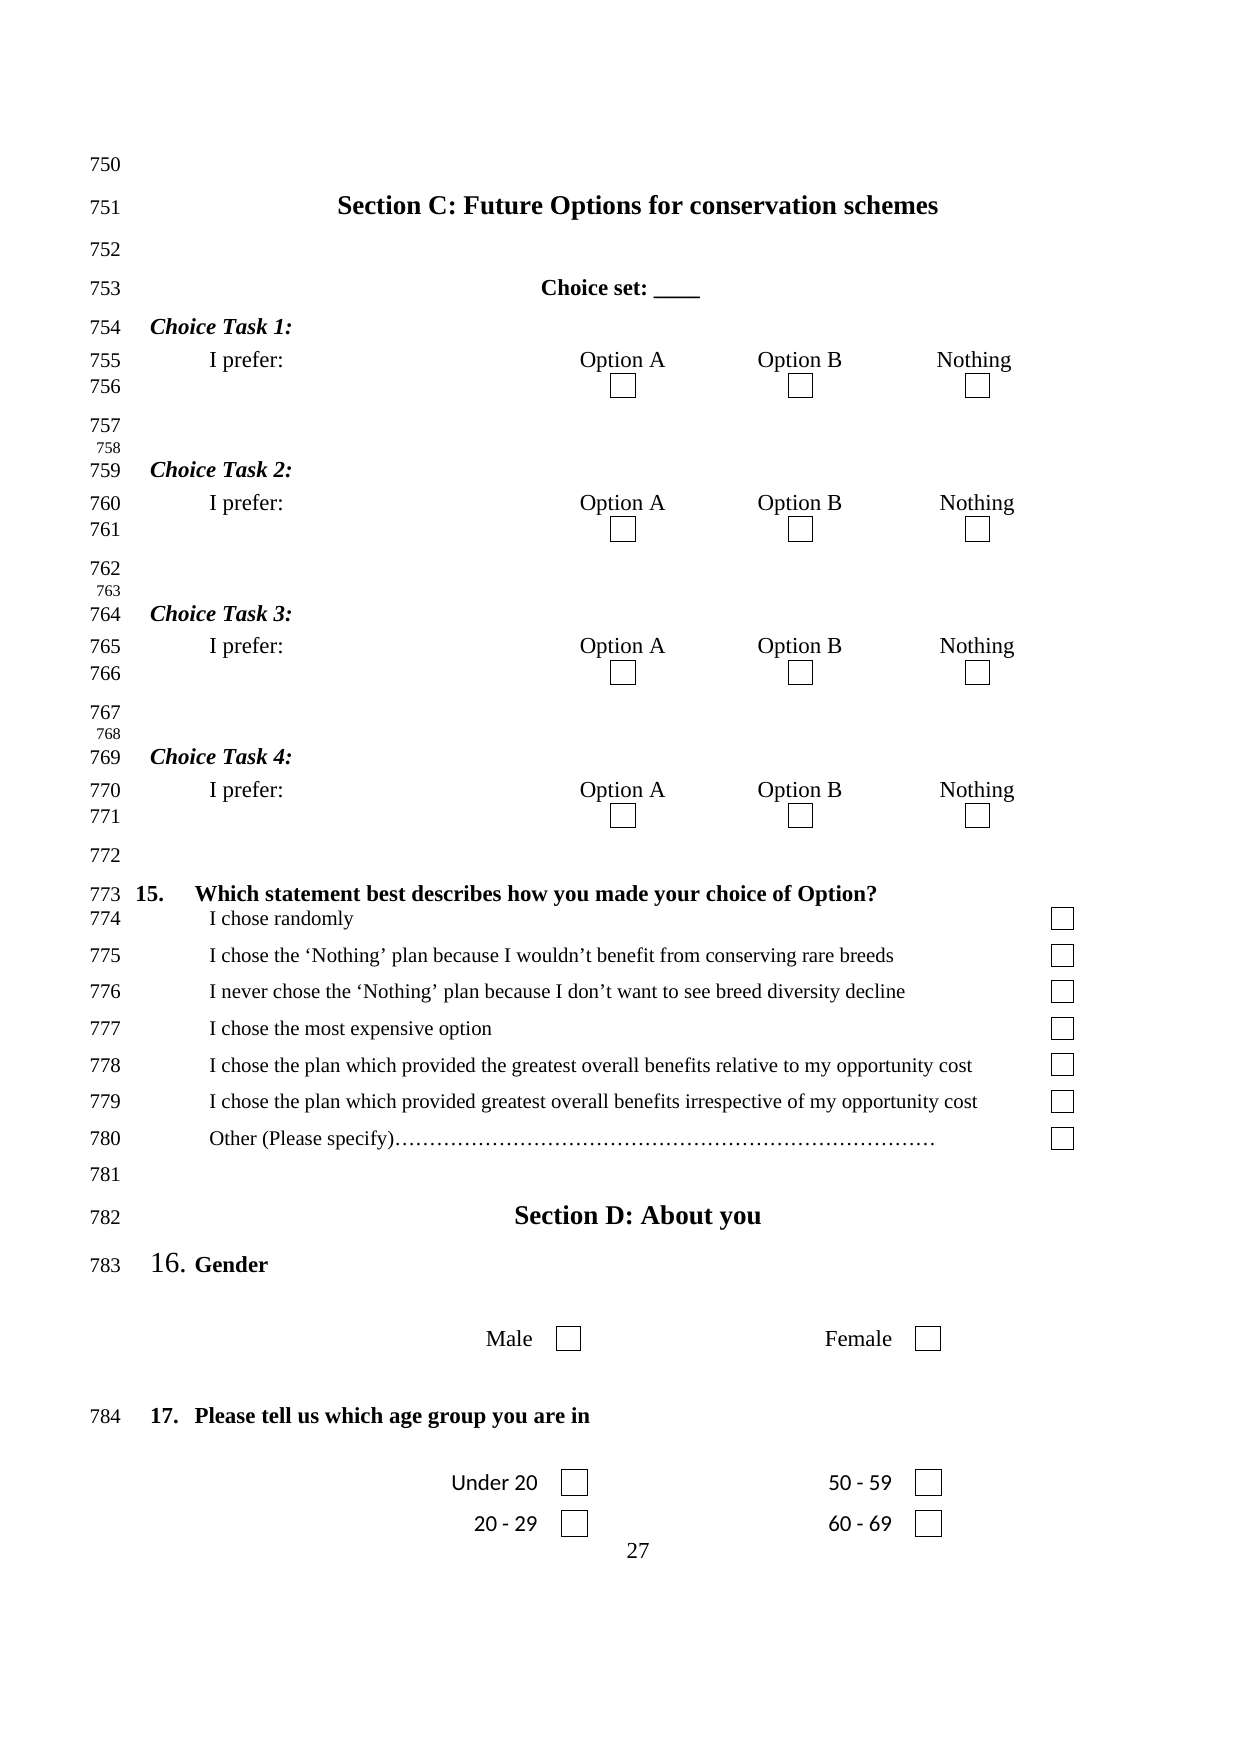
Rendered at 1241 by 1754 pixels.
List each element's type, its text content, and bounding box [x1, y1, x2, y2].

table_cell 20 - 29 [283, 1509, 549, 1537]
text Choice Task 2: [150, 457, 1090, 483]
text I chose the ‘Nothing’ plan because I wouldn’t benefit from conserving rare breeds [209, 943, 1090, 967]
text I chose the most expensive option [209, 1016, 1090, 1040]
text I prefer: Option A Option B Nothing [150, 346, 1090, 372]
table_header 50 - 59 [608, 1468, 903, 1509]
table_cell [549, 1509, 608, 1537]
text I chose randomly [209, 906, 1090, 930]
text I prefer: Option A Option B Nothing [150, 776, 1090, 802]
text I prefer: Option A Option B Nothing [150, 489, 1090, 516]
text Section D: About you [150, 1199, 1090, 1230]
table_header [903, 1468, 954, 1509]
text Choice Task 3: [150, 600, 1090, 626]
text Choice Task 1: [150, 313, 1090, 339]
list Gender [150, 1245, 1090, 1279]
text I chose the plan which provided greatest overall benefits irrespective of my opportunity cost [209, 1089, 1090, 1113]
table_header Male [239, 1325, 544, 1378]
text I prefer: Option A Option B Nothing [150, 632, 1090, 659]
table_cell 60 - 69 [608, 1509, 903, 1537]
table_header [544, 1325, 593, 1378]
text I never chose the ‘Nothing’ plan because I don’t want to see breed diversity decline [209, 979, 1090, 1003]
table_header [903, 1325, 1018, 1378]
text Choice set: ____ [150, 274, 1090, 301]
list Which statement best describes how you made your choice of Option? [135, 880, 1090, 906]
text Other (Please specify)…………………………………………………………………… [209, 1126, 1090, 1150]
table_header Under 20 [283, 1468, 549, 1509]
table_header [549, 1468, 608, 1509]
text Choice Task 4: [150, 743, 1090, 769]
list Please tell us which age group you are in [150, 1403, 1090, 1429]
table_header Female [593, 1325, 903, 1378]
text Section C: Future Options for conservation schemes [150, 189, 1090, 220]
text I chose the plan which provided the greatest overall benefits relative to my opportunity cost [150, 1052, 1090, 1077]
table_cell [903, 1509, 954, 1537]
